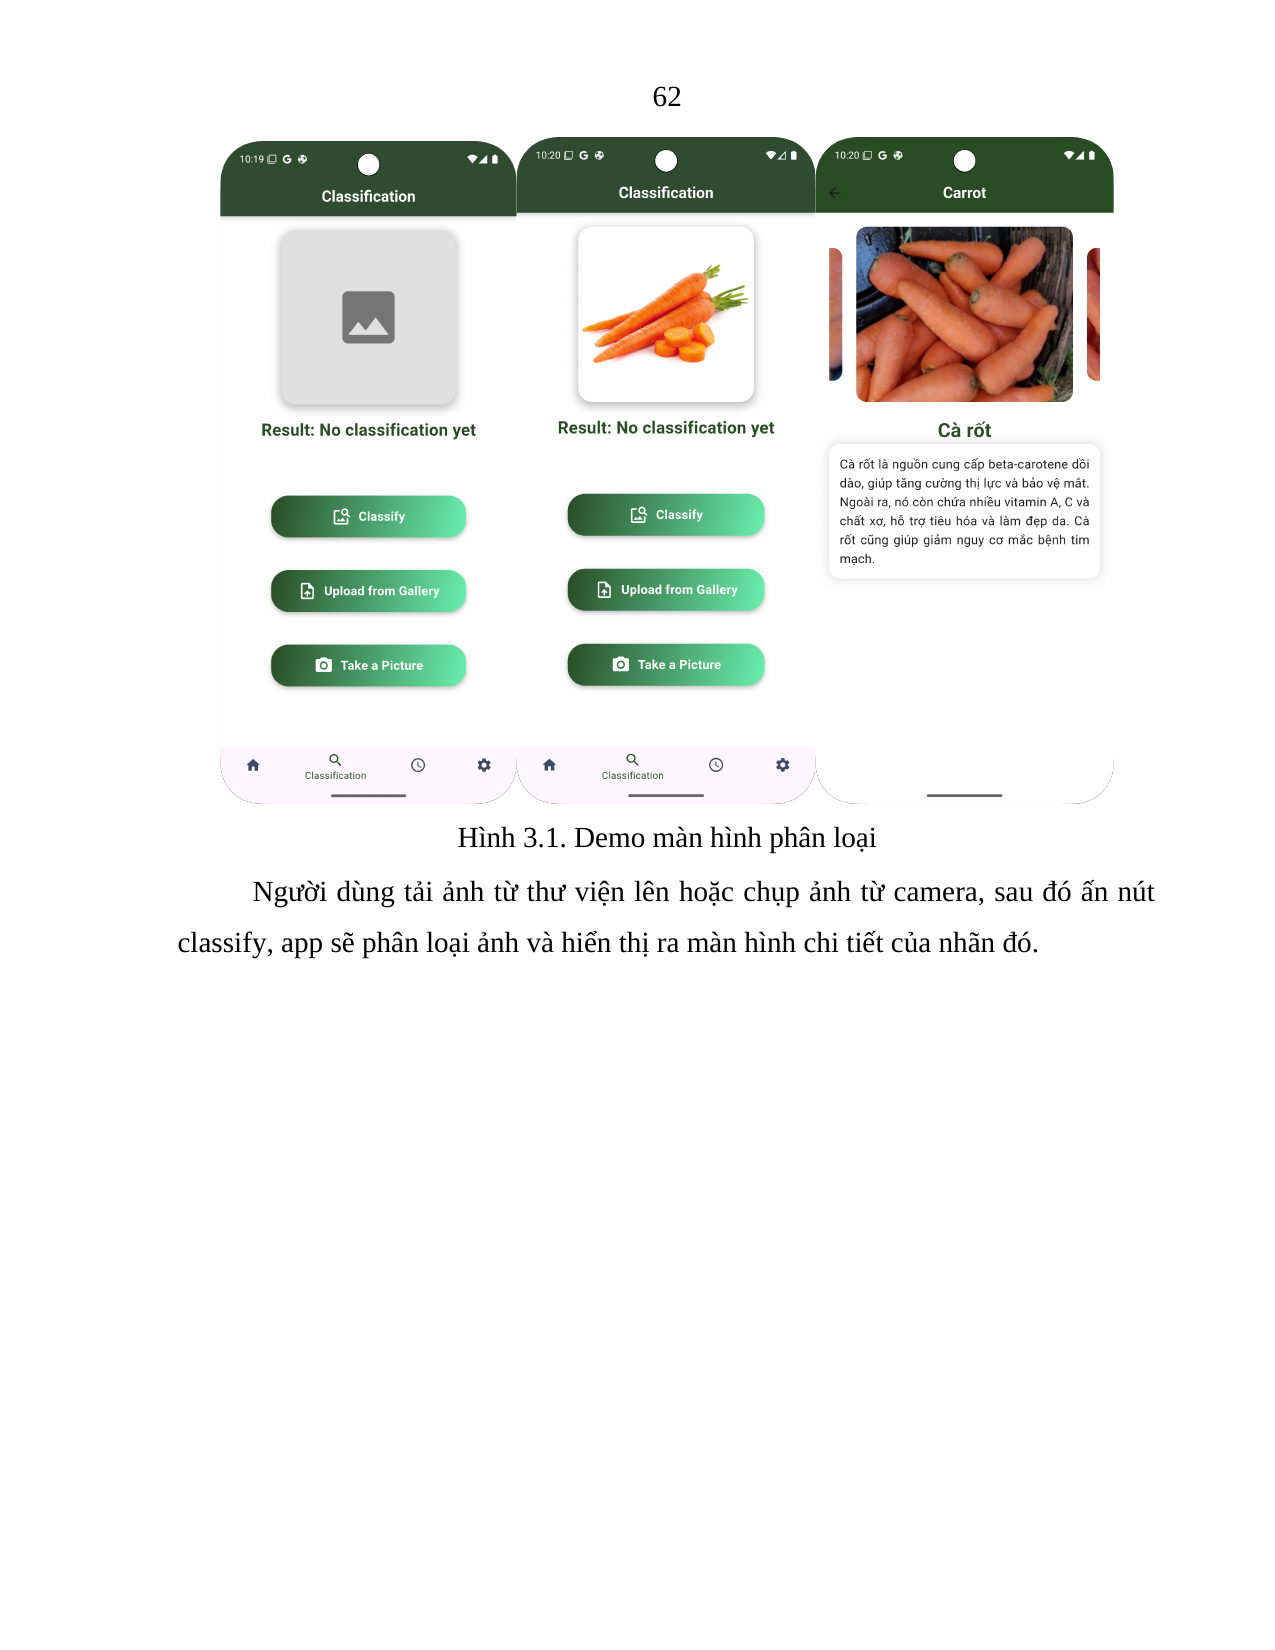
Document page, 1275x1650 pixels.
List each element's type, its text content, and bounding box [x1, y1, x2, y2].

text Hình 3.1. Demo màn hình phân loại [177, 820, 1157, 853]
picture [220, 137, 1114, 804]
text Người dùng tải ảnh từ thư viện lên hoặc chụp ảnh từ camera, sau đó ấn nút classify, app sẽ phân loại ảnh và hiển thị ra màn hình chi tiết của nhãn đó. [177, 874, 1157, 958]
